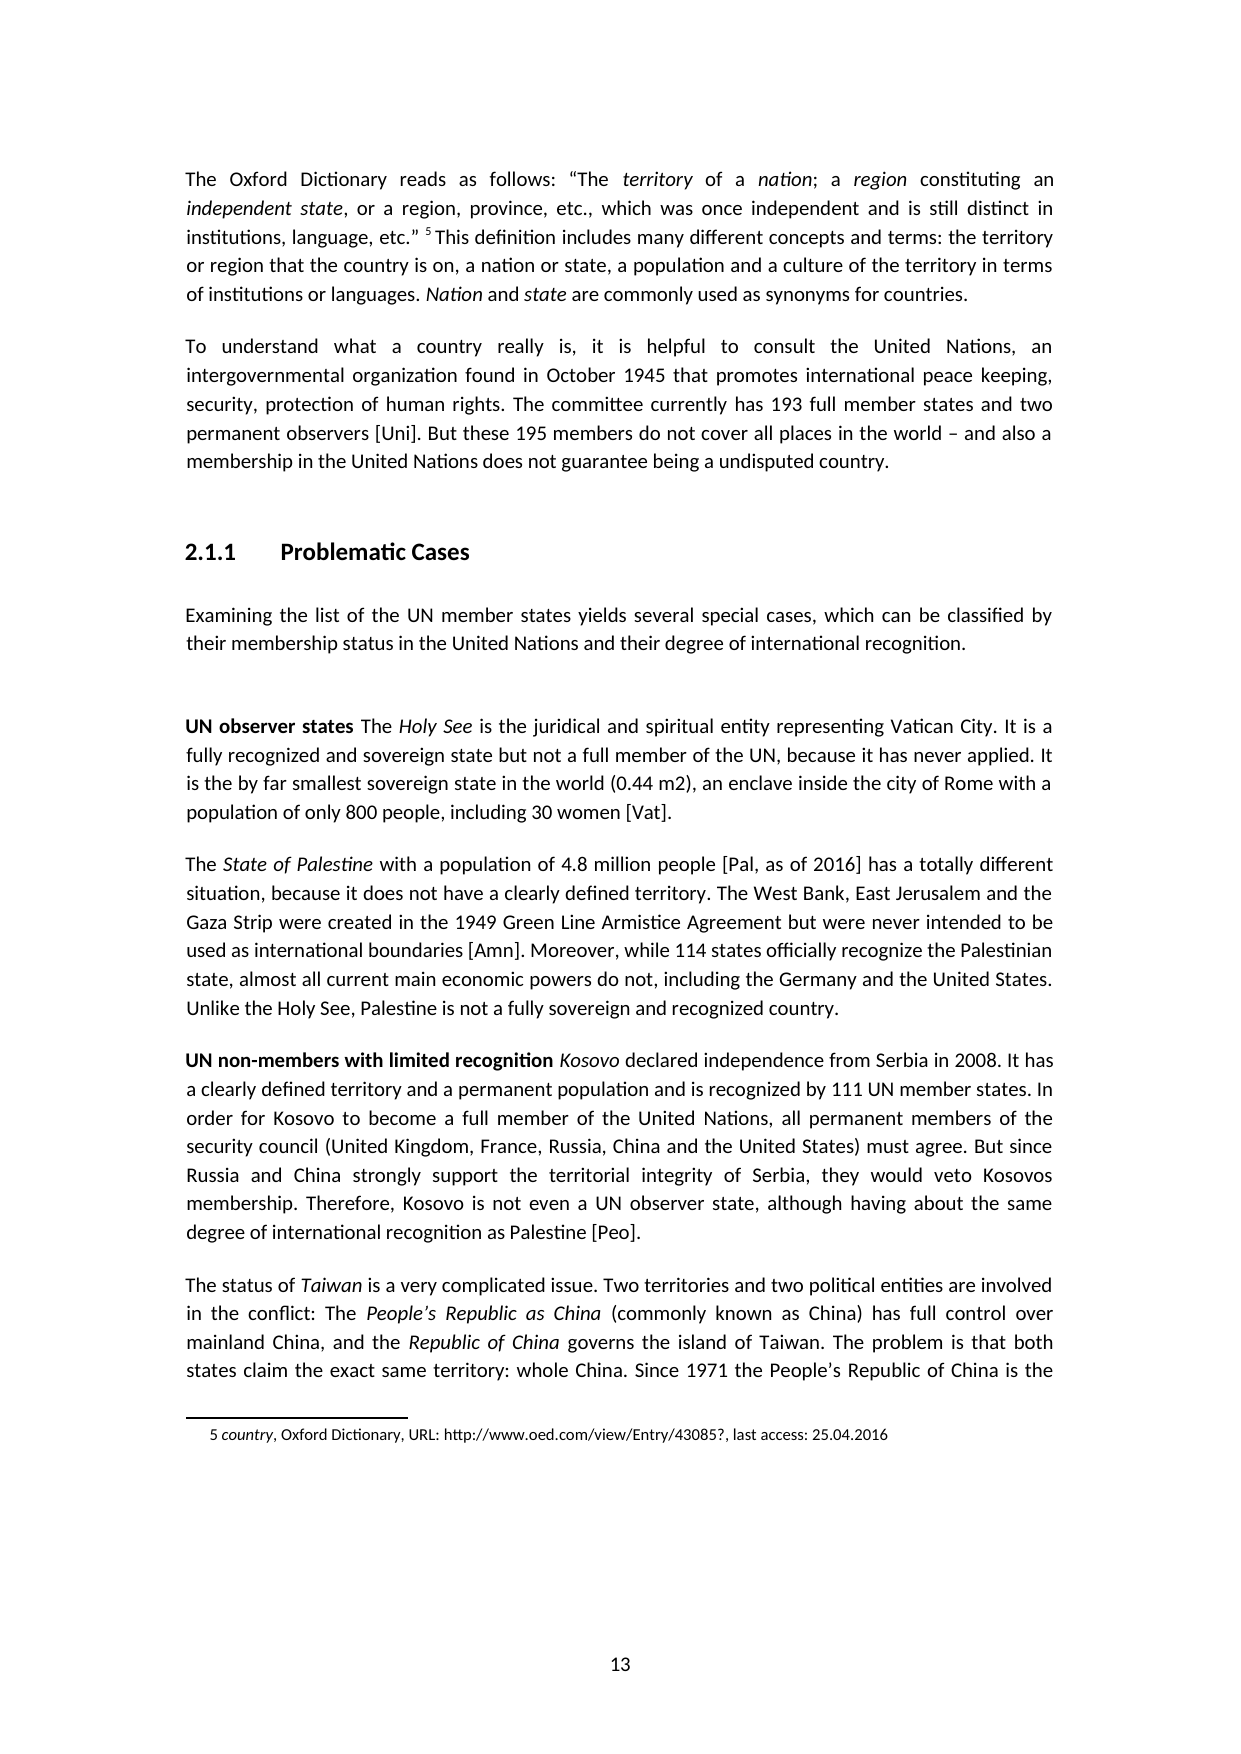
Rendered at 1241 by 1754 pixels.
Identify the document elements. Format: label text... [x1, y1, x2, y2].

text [185, 1272, 1054, 1383]
text UN non-members with limited recognition Kosovo declared independence from Serbia in 2008. It has a clearly defined territory and a permanent population and is recognized by 111 UN member states. In order for Kosovo to become a full member of the United Nations, all permanent members of the security council (United Kingdom, France, Russia, China and the United States) must agree. But since Russia and China strongly support the territorial integrity of Serbia, they would veto Kosovos membership. Therefore, Kosovo is not even a UN observer state, although having about the same degree of international recognition as Palestine [Peo]. [185, 1047, 1054, 1245]
text The Oxford Dictionary reads as follows: “The territory of a nation; a region constituting an independent state, or a region, province, etc., which was once independent and is still distinct in institutions, language, etc.” This definition includes many different concepts and terms: the territory or region that the country is on, a nation or state, a population and a culture of the territory in terms of institutions or languages. Nation and state are commonly used as synonyms for countries. [185, 167, 1054, 307]
text To understand what a country really is, it is helpful to consult the United Nations, an intergovernmental organization found in October 1945 that promotes international peace keeping, security, protection of human rights. The committee currently has 193 full member states and two permanent observers [Uni]. But these 195 members do not cover all places in the world – and also a membership in the United Nations does not guarantee being a undisputed country. [185, 334, 1054, 474]
text Examining the list of the UN member states yields several special cases, which can be classified by their membership status in the United Nations and their degree of international recognition. [185, 602, 1054, 656]
text UN observer states The Holy See is the juridical and spiritual entity representing Vatican City. It is a fully recognized and sovereign state but not a full member of the UN, because it has never applied. It is the by far smallest sovereign state in the world (0.44 m2), an enclave inside the city of Rome with a population of only 800 people, including 30 women [Vat]. [185, 713, 1054, 824]
text The State of Palestine with a population of 4.8 million people [Pal, as of 2016] has a totally different situation, because it does not have a clearly defined territory. The West Bank, East Jerusalem and the Gaza Strip were created in the 1949 Green Line Armistice Agreement but were never intended to be used as international boundaries [Amn]. Moreover, while 114 states officially recognize the Palestinian state, almost all current main economic powers do not, including the Germany and the United States. Unlike the Holy See, Palestine is not a fully sovereign and recognized country. [185, 852, 1054, 1020]
subtitle 2.1.1 Problematic Cases [184, 536, 1071, 566]
